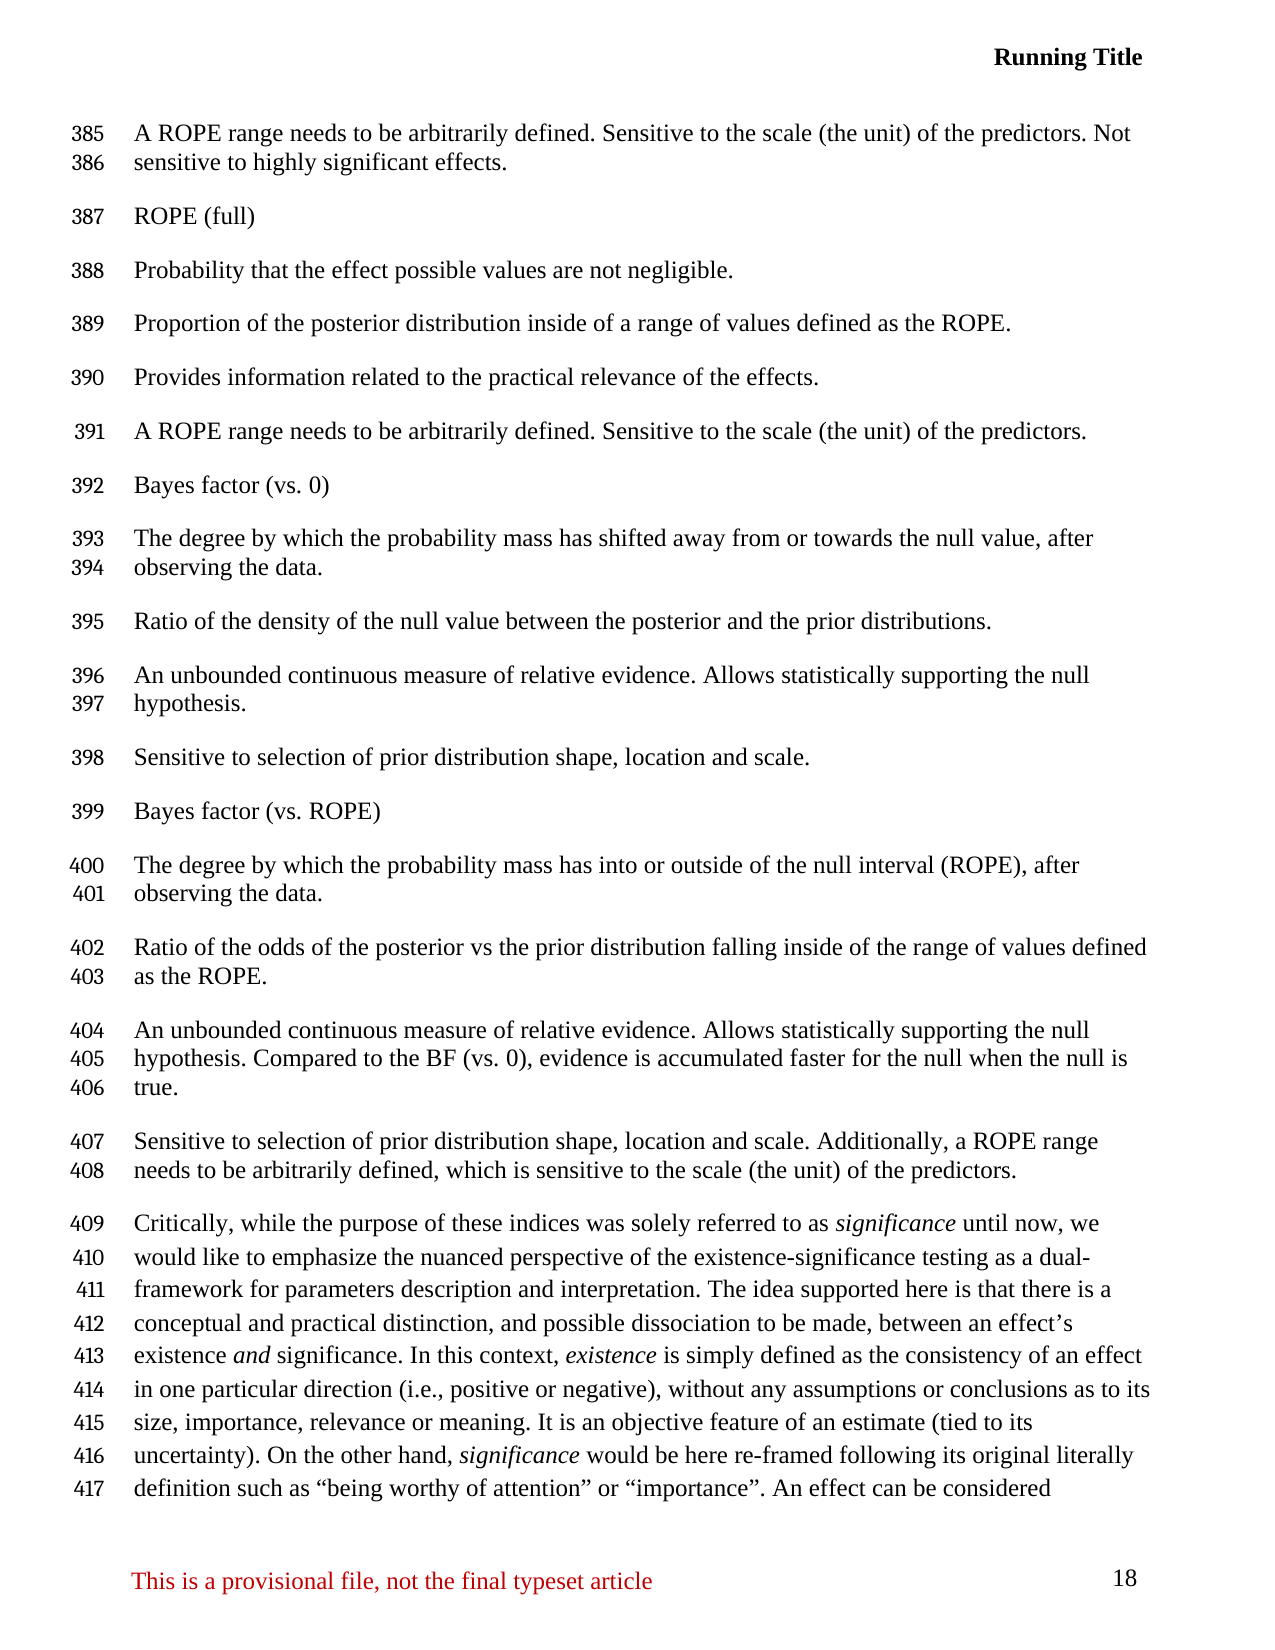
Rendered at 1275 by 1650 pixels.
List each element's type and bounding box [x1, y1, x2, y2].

text [133, 1208, 1152, 1501]
